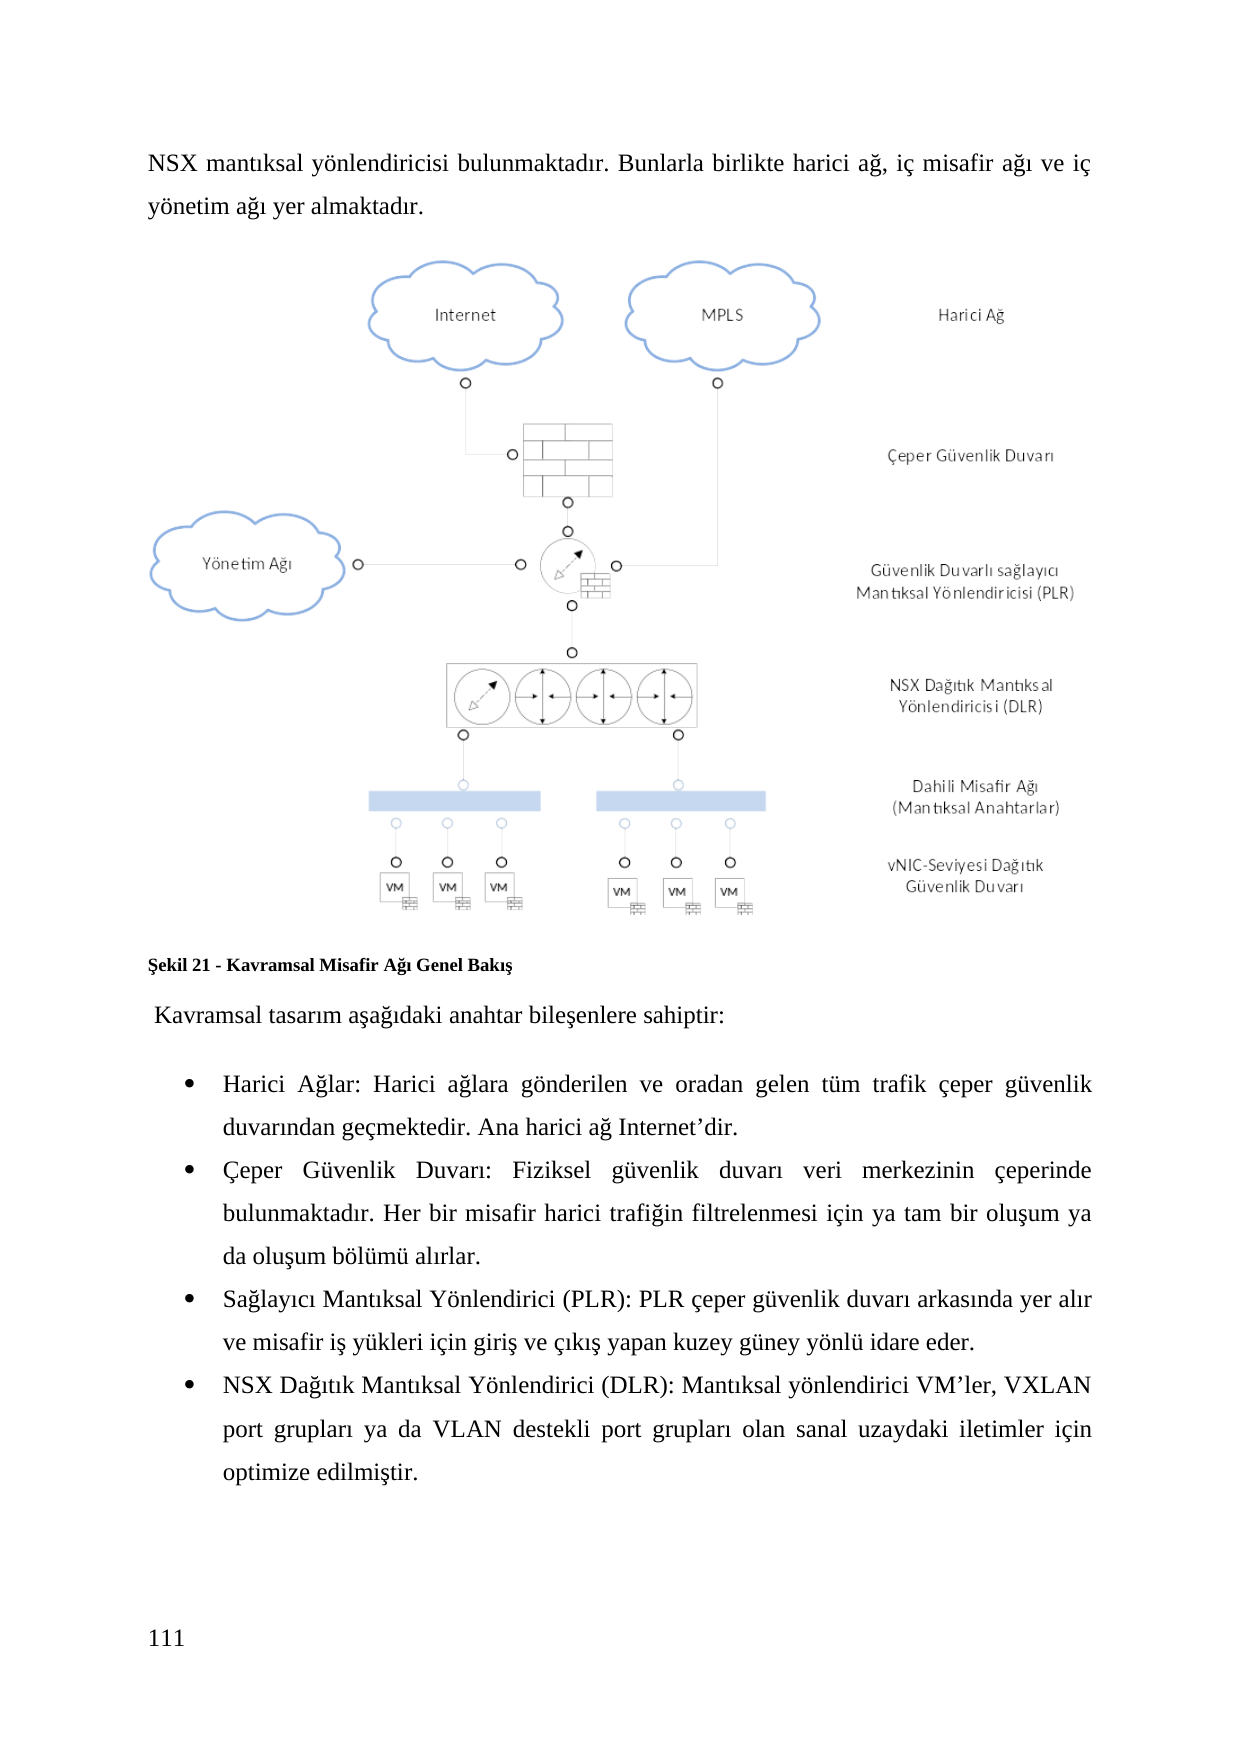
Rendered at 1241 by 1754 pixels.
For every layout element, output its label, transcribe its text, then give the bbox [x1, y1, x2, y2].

list Çeper Güvenlik Duvarı: Fiziksel güvenlik duvarı veri merkezinin çeperinde bulunmaktadır. Her bir misafir harici trafiğin filtrelenmesi için ya tam bir oluşum ya da oluşum bölümü alırlar. [185, 1155, 1093, 1270]
list Sağlayıcı Mantıksal Yönlendirici (PLR): PLR çeper güvenlik duvarı arkasında yer alır ve misafir iş yükleri için giriş ve çıkış yapan kuzey güney yönlü idare eder. [185, 1284, 1093, 1356]
text Kavramsal tasarım aşağıdaki anahtar bileşenlere sahiptir: [148, 1001, 1093, 1029]
list Harici Ağlar: Harici ağlara gönderilen ve oradan gelen tüm trafik çeper güvenlik duvarından geçmektedir. Ana harici ağ Internet’dir. [185, 1069, 1093, 1141]
list NSX Dağıtık Mantıksal Yönlendirici (DLR): Mantıksal yönlendirici VM’ler, VXLAN port grupları ya da VLAN destekli port grupları olan sanal uzaydaki iletimler için optimize edilmiştir. [185, 1371, 1093, 1486]
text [148, 148, 1093, 219]
text Şekil 21 - Kavramsal Misafir Ağı Genel Bakış [148, 954, 1093, 976]
